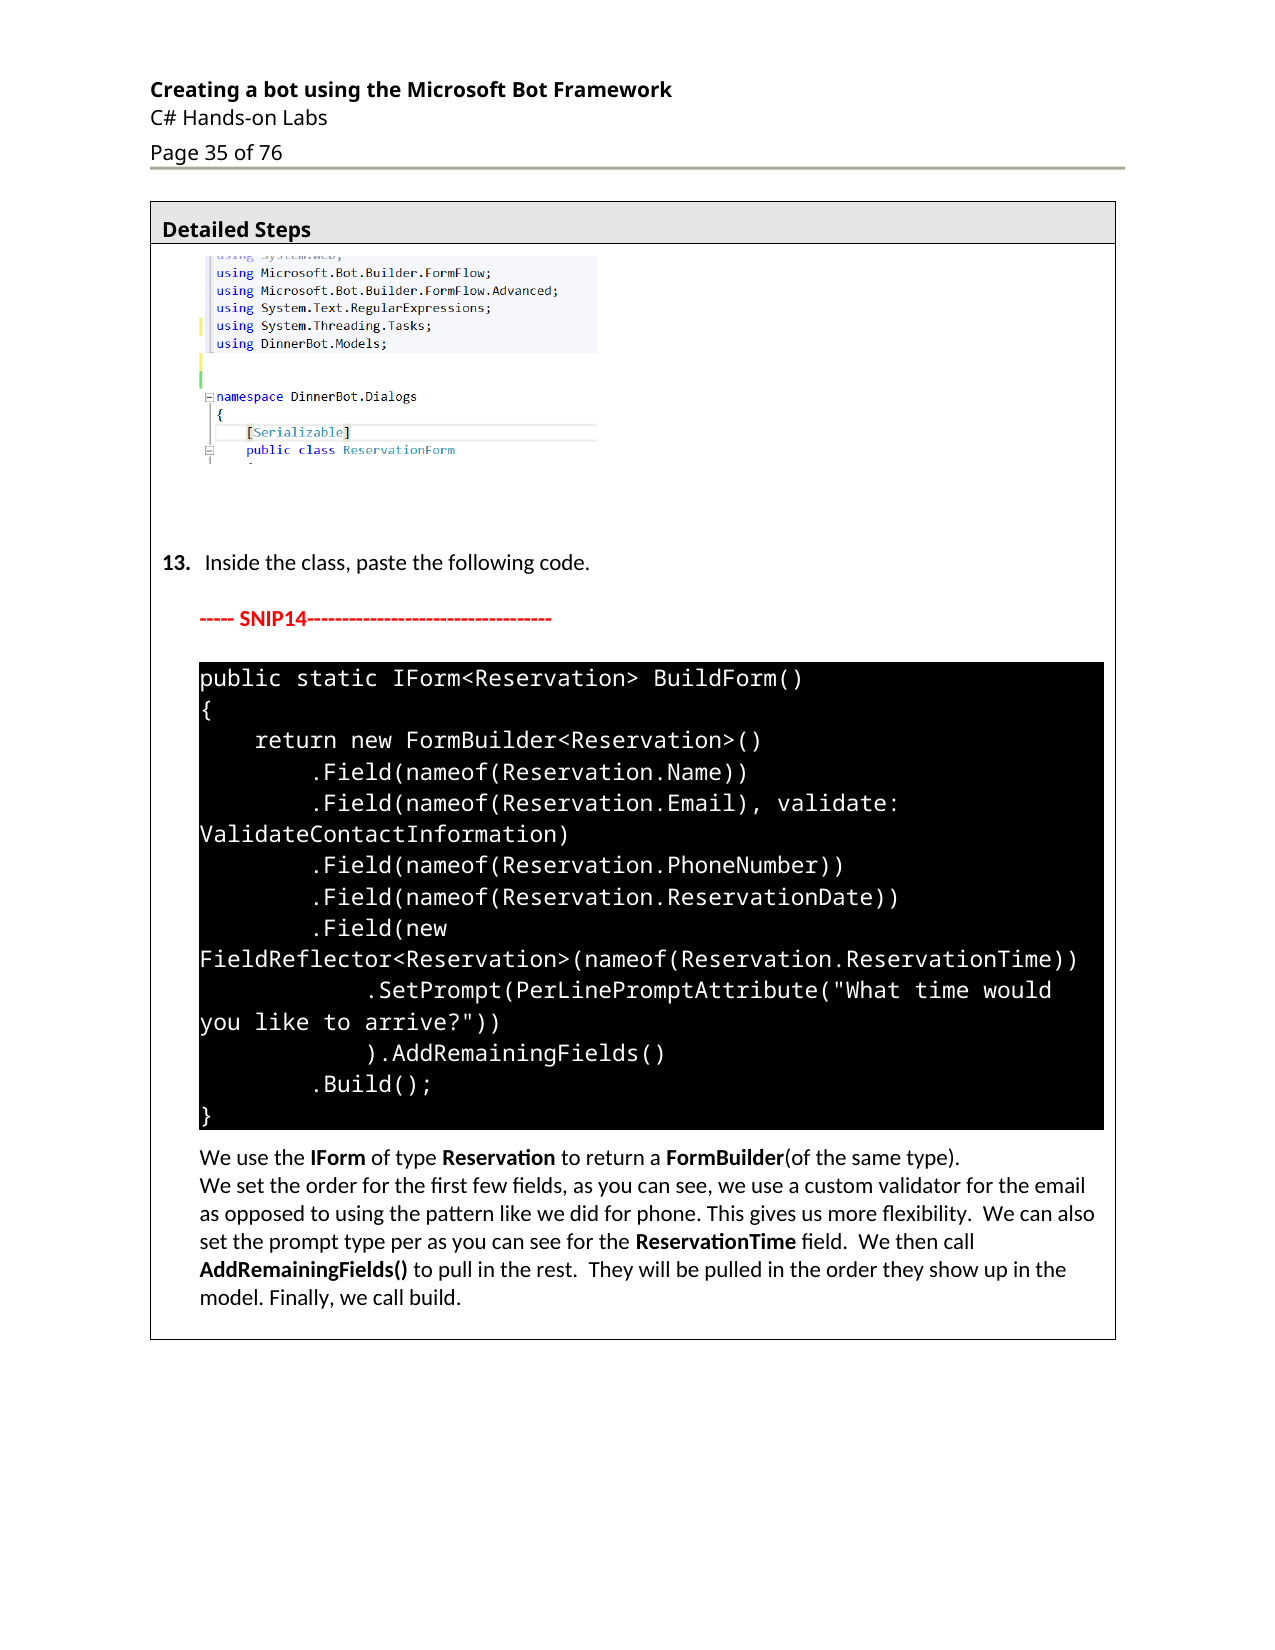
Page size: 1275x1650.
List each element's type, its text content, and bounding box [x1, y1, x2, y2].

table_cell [151, 244, 1115, 1339]
picture [199, 256, 598, 464]
table_header Detailed Steps [151, 202, 1115, 243]
